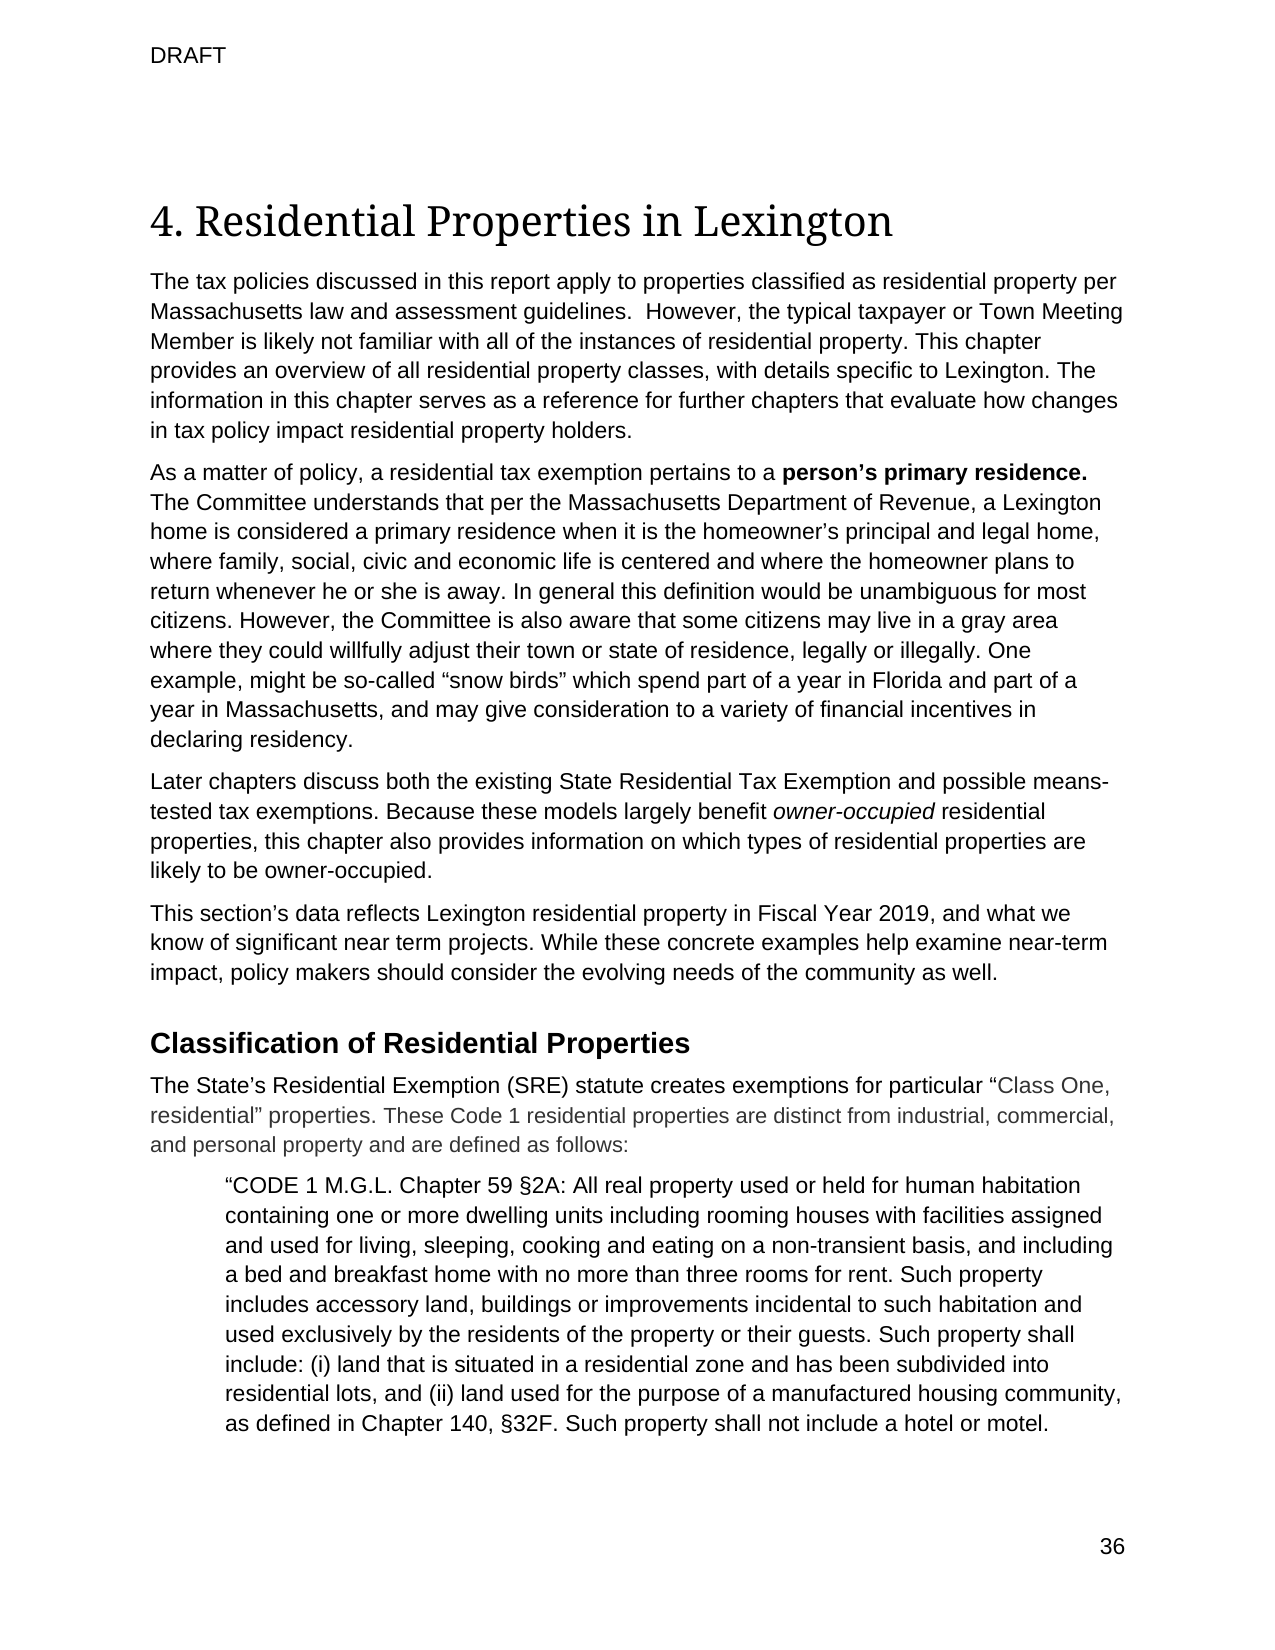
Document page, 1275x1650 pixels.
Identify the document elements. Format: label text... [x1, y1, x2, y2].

subtitle Classification of Residential Properties [150, 1026, 1125, 1059]
text “CODE 1 M.G.L. Chapter 59 §2A: All real property used or held for human habitation containing one or more dwelling units including rooming houses with facilities assigned and used for living, sleeping, cooking and eating on a non-transient basis, and including a bed and breakfast home with no more than three rooms for rent. Such property includes accessory land, buildings or improvements incidental to such habitation and used exclusively by the residents of the property or their guests. Such property shall include: (i) land that is situated in a residential zone and has been subdivided into residential lots, and (ii) land used for the purpose of a manufactured housing community, as defined in Chapter 140, §32F. Such property shall not include a hotel or motel. [225, 1172, 1125, 1436]
text As a matter of policy, a residential tax exemption pertains to a person’s primary residence. The Committee understands that per the Massachusetts Department of Revenue, a Lexington home is considered a primary residence when it is the homeowner’s principal and legal home, where family, social, civic and economic life is centered and where the homeowner plans to return whenever he or she is away. In general this definition would be unambiguous for most citizens. However, the Committee is also aware that some citizens may live in a gray area where they could willfully adjust their town or state of residence, legally or illegally. One example, might be so-called “snow birds” which spend part of a year in Florida and part of a year in Massachusetts, and may give consideration to a variety of financial incentives in declaring residency. [150, 459, 1125, 752]
text The State’s Residential Exemption (SRE) statute creates exemptions for particular “Class One, residential” properties. These Code 1 residential properties are distinct from industrial, commercial, and personal property and are defined as follows: [150, 1072, 1125, 1157]
text Later chapters discuss both the existing State Residential Tax Exemption and possible means-tested tax exemptions. Because these models largely benefit owner-occupied residential properties, this chapter also provides information on which types of residential properties are likely to be owner-occupied. [150, 768, 1125, 884]
subtitle 4. Residential Properties in Lexington [150, 192, 1125, 248]
text The tax policies discussed in this report apply to properties classified as residential property per Massachusetts law and assessment guidelines. However, the typical taxpayer or Town Meeting Member is likely not familiar with all of the instances of residential property. This chapter provides an overview of all residential property classes, with details specific to Lexington. The information in this chapter serves as a reference for further chapters that evaluate how changes in tax policy impact residential property holders. [150, 268, 1125, 443]
text This section’s data reflects Lexington residential property in Fiscal Year 2019, and what we know of significant near term projects. While these concrete examples help examine near-term impact, policy makers should consider the evolving needs of the community as well. [150, 899, 1125, 985]
